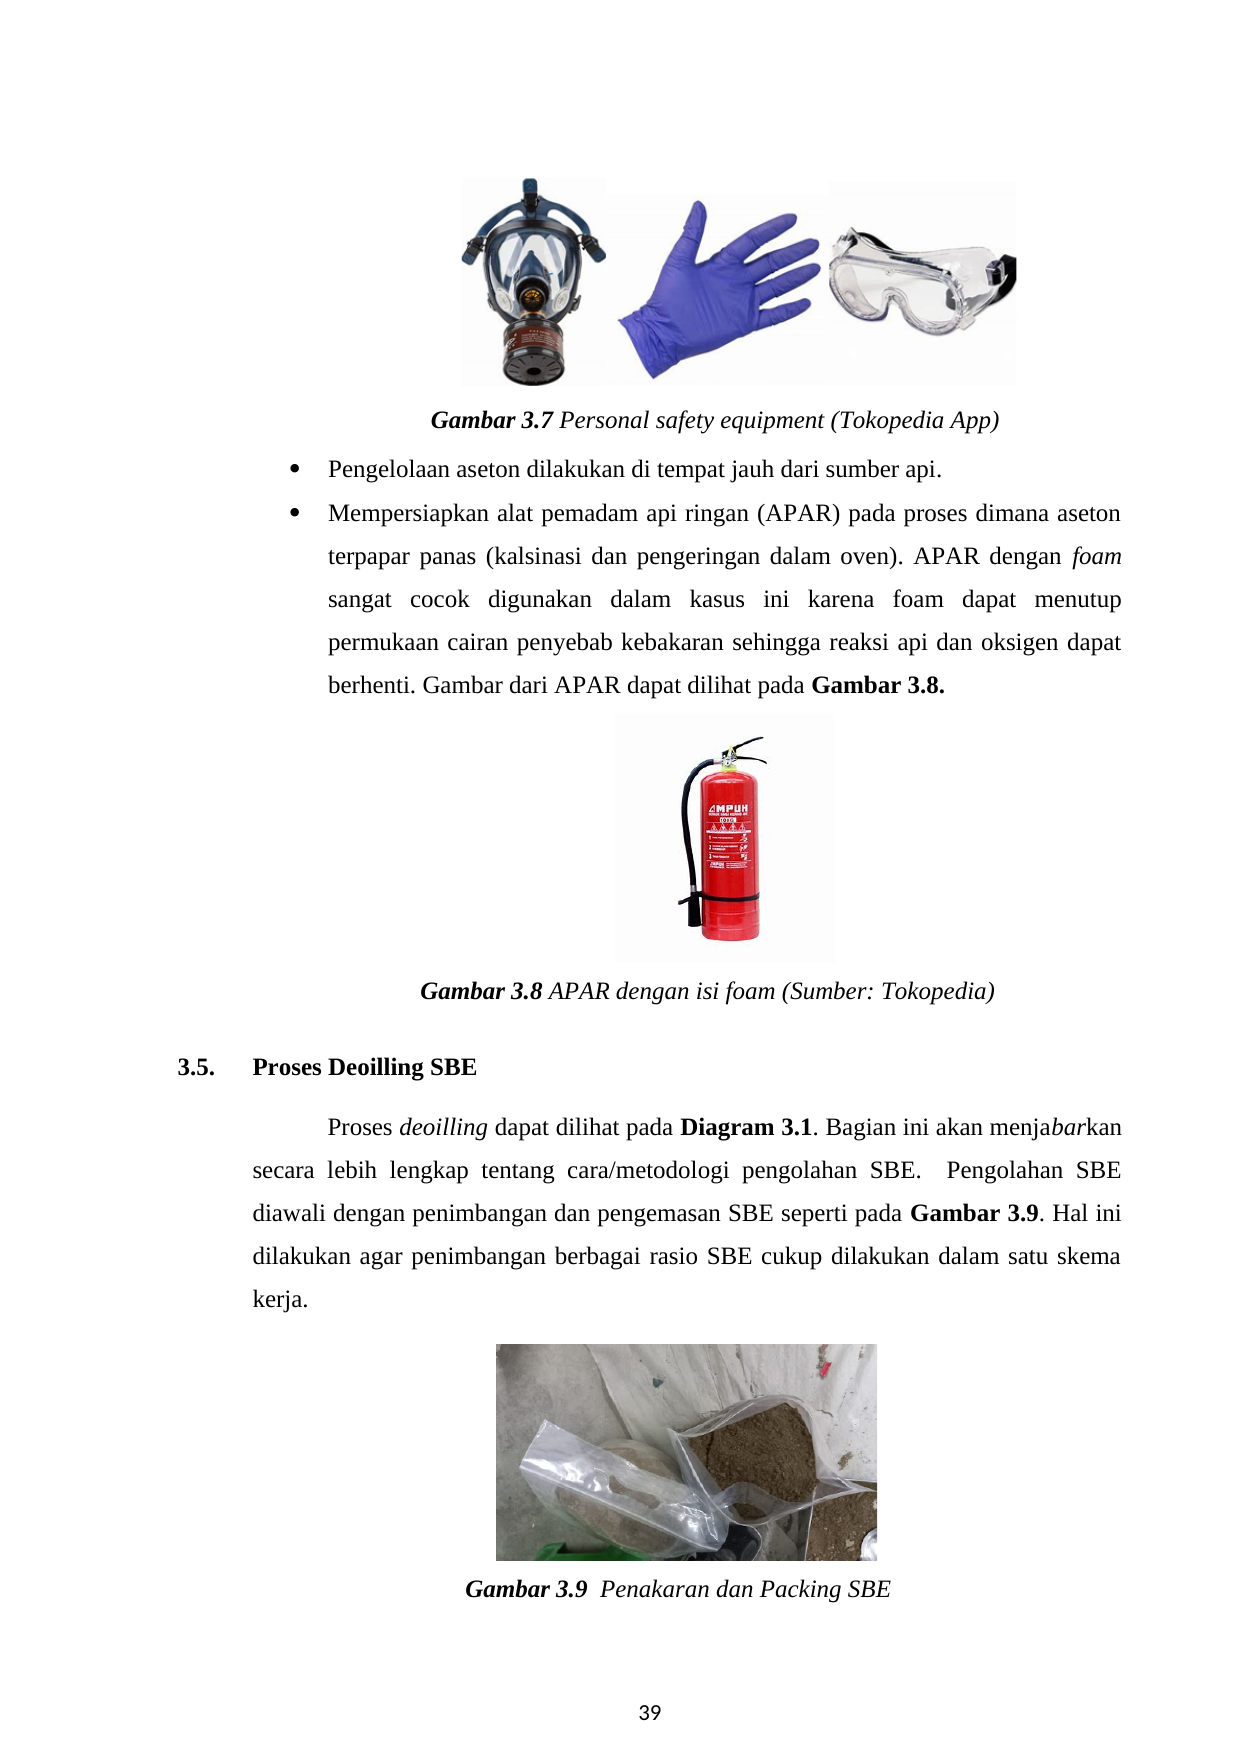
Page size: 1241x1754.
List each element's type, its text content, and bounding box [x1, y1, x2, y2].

list Pengelolaan aseton dilakukan di tempat jauh dari sumber api. [290, 454, 1122, 483]
text Proses deoilling dapat dilihat pada Diagram 3.1. Bagian ini akan menjabarkan secara lebih lengkap tentang cara/metodologi pengolahan SBE. Pengolahan SBE diawali dengan penimbangan dan pengemasan SBE seperti pada Gambar 3.9. Hal ini dilakukan agar penimbangan berbagai rasio SBE cukup dilakukan dalam satu skema kerja. [252, 1112, 1122, 1313]
text Gambar 3.7 Personal safety equipment (Tokopedia App) [310, 405, 1122, 434]
text Gambar 3.9 Penakaran dan Packing SBE [236, 1574, 1122, 1603]
picture [615, 713, 835, 963]
list Mempersiapkan alat pemadam api ringan (APAR) pada proses dimana aseton terpapar panas (kalsinasi dan pengeringan dalam oven). APAR dengan foam sangat cocok digunakan dalam kasus ini karena foam dapat menutup permukaan cairan penyebab kebakaran sehingga reaksi api dan oksigen dapat berhenti. Gambar dari APAR dapat dilihat pada Gambar 3.8. [290, 498, 1122, 699]
picture [419, 177, 1031, 391]
picture [496, 1344, 878, 1561]
text Gambar 3.8 APAR dengan isi foam (Sumber: Tokopedia) [295, 976, 1122, 1005]
text Proses Deoilling SBE [177, 1052, 1122, 1081]
